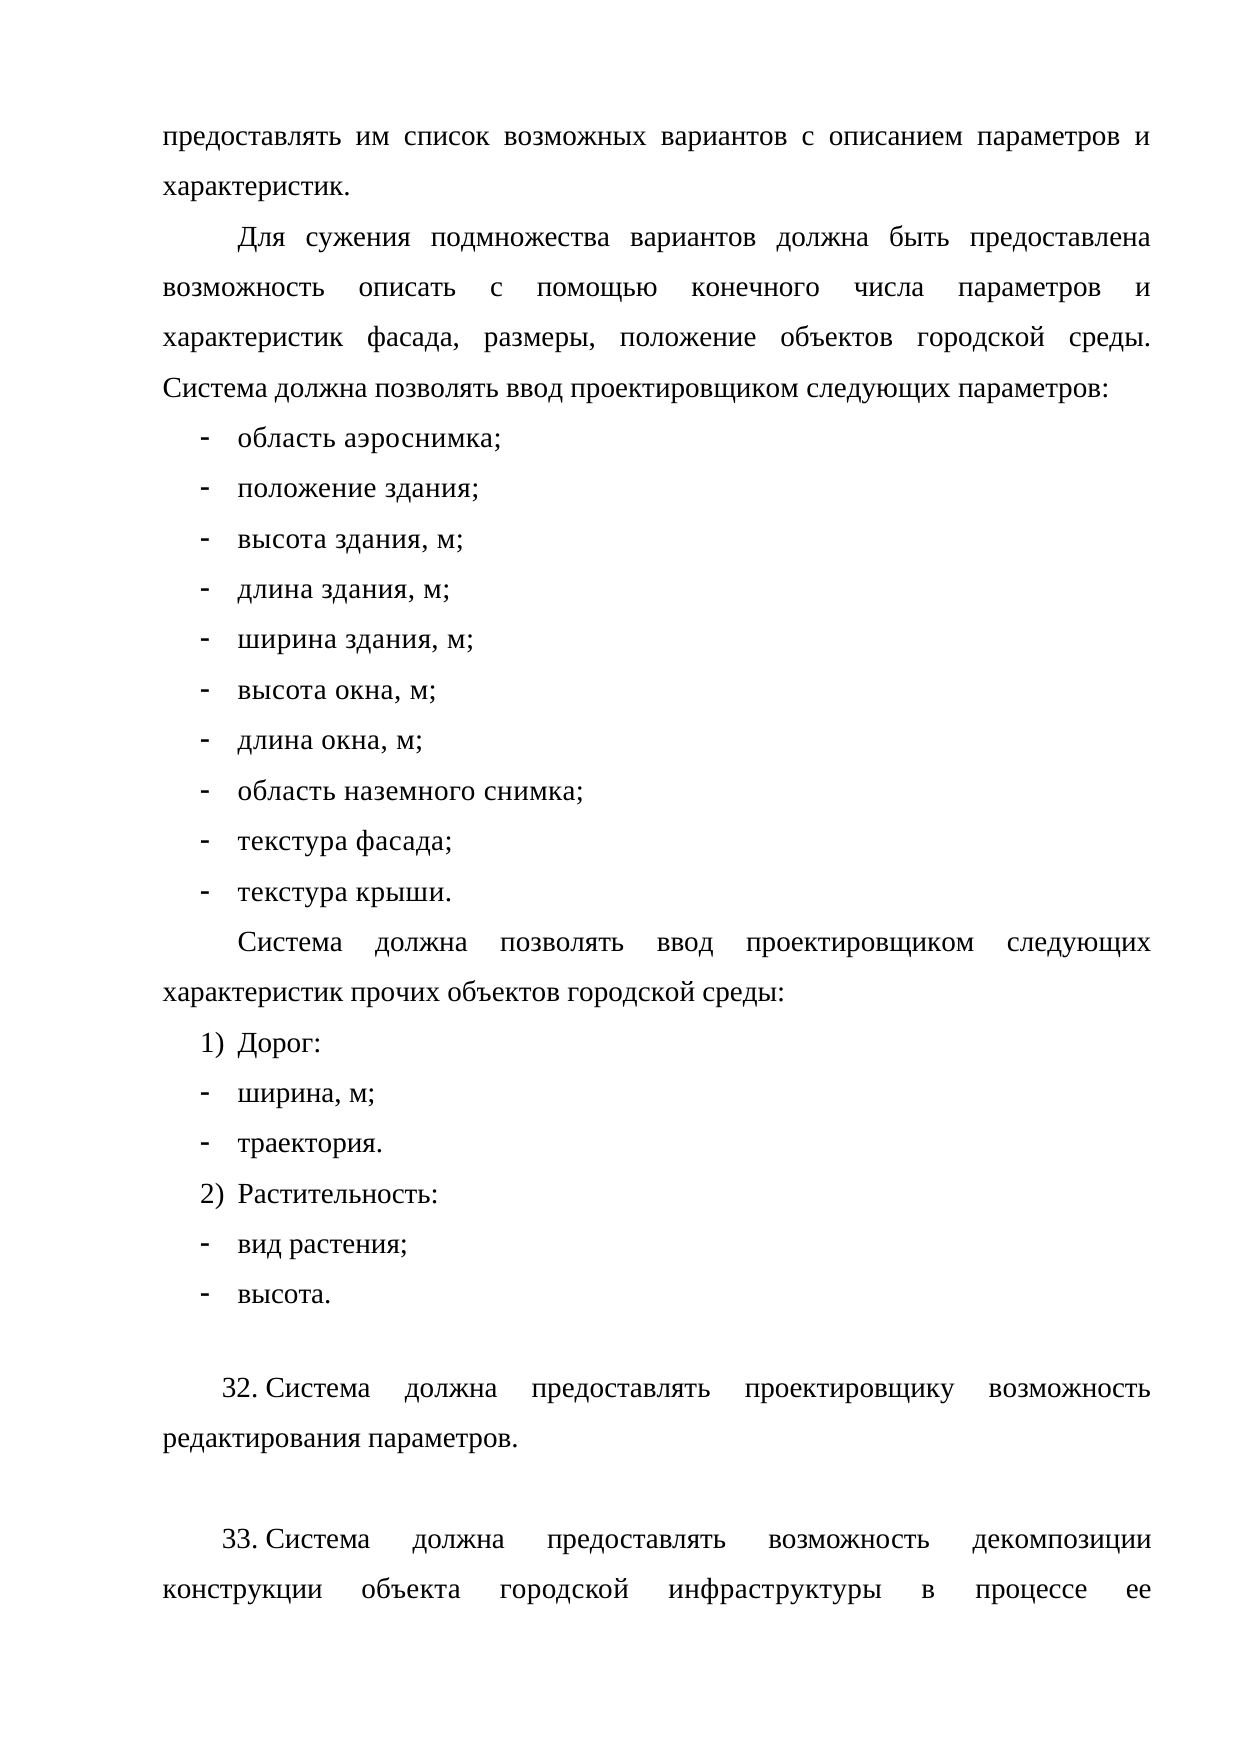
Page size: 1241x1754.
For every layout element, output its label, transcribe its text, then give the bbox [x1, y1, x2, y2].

list область аэроснимка; [200, 420, 1152, 454]
text Для сужения подмножества вариантов должна быть предоставлена возможность описать с помощью конечного числа параметров и характеристик фасада, размеры, положение объектов городской среды. Система должна позволять ввод проектировщиком следующих параметров: [162, 219, 1152, 403]
text Система должна позволять ввод проектировщиком следующих характеристик прочих объектов городской среды: [162, 924, 1152, 1008]
list высота здания, м; [200, 521, 1152, 554]
list вид растения; [200, 1226, 1152, 1260]
list высота окна, м; [200, 672, 1152, 706]
list область наземного снимка; [200, 773, 1152, 807]
list положение здания; [200, 470, 1152, 504]
list траектория. [200, 1126, 1152, 1159]
list Дорог: [200, 1025, 1152, 1058]
list длина окна, м; [200, 722, 1152, 756]
list текстура фасада; [200, 823, 1152, 857]
list Система должна предоставлять проектировщику возможность редактирования параметров. [162, 1370, 1152, 1454]
list ширина, м; [200, 1075, 1152, 1109]
list высота. [200, 1277, 1152, 1310]
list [162, 1521, 1152, 1605]
list длина здания, м; [200, 571, 1152, 605]
list ширина здания, м; [200, 622, 1152, 655]
list текстура крыши. [200, 874, 1152, 907]
list Растительность: [200, 1176, 1152, 1209]
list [162, 118, 1152, 202]
